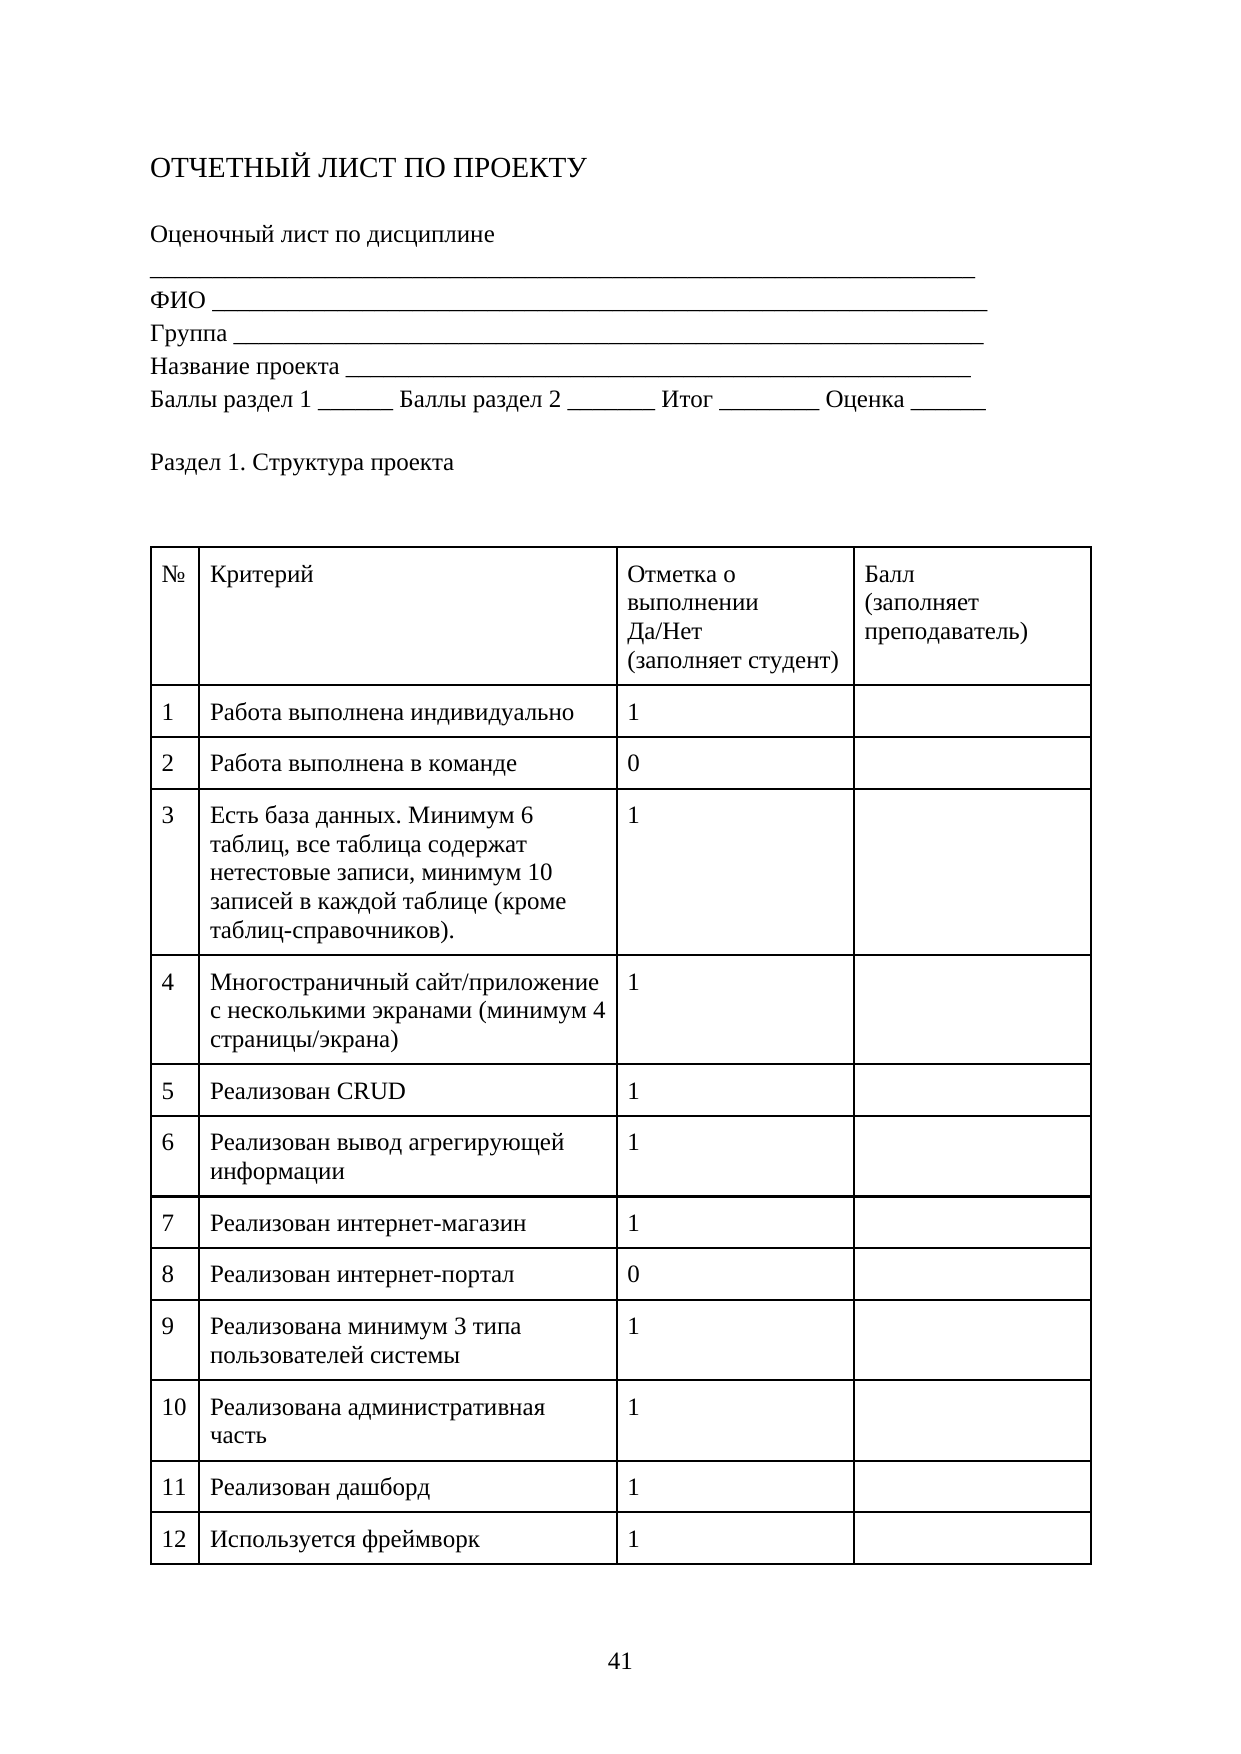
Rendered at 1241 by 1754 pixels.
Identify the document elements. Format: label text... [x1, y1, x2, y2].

table_cell [855, 1065, 1090, 1115]
table_cell Реализован CRUD [200, 1065, 616, 1115]
table_cell [855, 738, 1090, 787]
table_cell Многостраничный сайт/приложение с несколькими экранами (минимум 4 страницы/экрана) [200, 956, 616, 1063]
table_cell 1 [152, 686, 198, 736]
table_cell 1 [618, 686, 853, 736]
text __________________________________________________________________ [150, 252, 1090, 281]
table_cell Работа выполнена в команде [200, 738, 616, 787]
table_cell [855, 1249, 1090, 1299]
table_cell 0 [618, 738, 853, 787]
text ФИО ______________________________________________________________ [150, 285, 1090, 313]
table_cell [855, 1513, 1090, 1563]
table_cell Реализована минимум 3 типа пользователей системы [200, 1301, 616, 1379]
table_header № [152, 548, 198, 684]
table_cell Реализован дашборд [200, 1462, 616, 1511]
table_header Критерий [200, 548, 616, 684]
text Раздел 1. Структура проекта [150, 447, 1090, 476]
table_cell 4 [152, 956, 198, 1063]
table_cell [855, 1117, 1090, 1195]
table_cell Реализован интернет-портал [200, 1249, 616, 1299]
table_cell 5 [152, 1065, 198, 1115]
table_cell [855, 790, 1090, 954]
table_cell 1 [618, 790, 853, 954]
text Группа ____________________________________________________________ [150, 318, 1090, 347]
table_cell 8 [152, 1249, 198, 1299]
table_header Отметка о выполнении Да/Нет (заполняет студент) [618, 548, 853, 684]
table_cell Работа выполнена индивидуально [200, 686, 616, 736]
text Название проекта __________________________________________________ [150, 351, 1090, 379]
table_cell [855, 1381, 1090, 1459]
table_cell [855, 1198, 1090, 1247]
table_cell 1 [618, 1462, 853, 1511]
table_cell 9 [152, 1301, 198, 1379]
table_cell Реализован вывод агрегирующей информации [200, 1117, 616, 1195]
table_cell 1 [618, 1065, 853, 1115]
table_cell 1 [618, 1198, 853, 1247]
table_cell 1 [618, 1301, 853, 1379]
table_cell 11 [152, 1462, 198, 1511]
table_cell 1 [618, 1381, 853, 1459]
text Баллы раздел 1 ______ Баллы раздел 2 _______ Итог ________ Оценка ______ [150, 384, 1090, 413]
table_cell 1 [618, 956, 853, 1063]
table_cell 0 [618, 1249, 853, 1299]
table_cell Реализован интернет-магазин [200, 1198, 616, 1247]
table_cell [855, 686, 1090, 736]
table_cell 1 [618, 1117, 853, 1195]
table_cell 3 [152, 790, 198, 954]
table_cell [855, 1462, 1090, 1511]
table_header Балл (заполняет преподаватель) [855, 548, 1090, 684]
table_cell 7 [152, 1198, 198, 1247]
table_cell [855, 956, 1090, 1063]
table_cell 10 [152, 1381, 198, 1459]
text Оценочный лист по дисциплине [150, 219, 1090, 247]
table_cell Есть база данных. Минимум 6 таблиц, все таблица содержат нетестовые записи, минимум 10 записей в каждой таблице (кроме таблиц-справочников). [200, 790, 616, 954]
table_cell [855, 1301, 1090, 1379]
table_cell 12 [152, 1513, 198, 1563]
table_cell Реализована административная часть [200, 1381, 616, 1459]
table_cell 2 [152, 738, 198, 787]
table_cell 6 [152, 1117, 198, 1195]
table_cell 1 [618, 1513, 853, 1563]
table_cell Используется фреймворк [200, 1513, 616, 1563]
subtitle ОТЧЕТНЫЙ ЛИСТ ПО ПРОЕКТУ [150, 150, 1090, 183]
